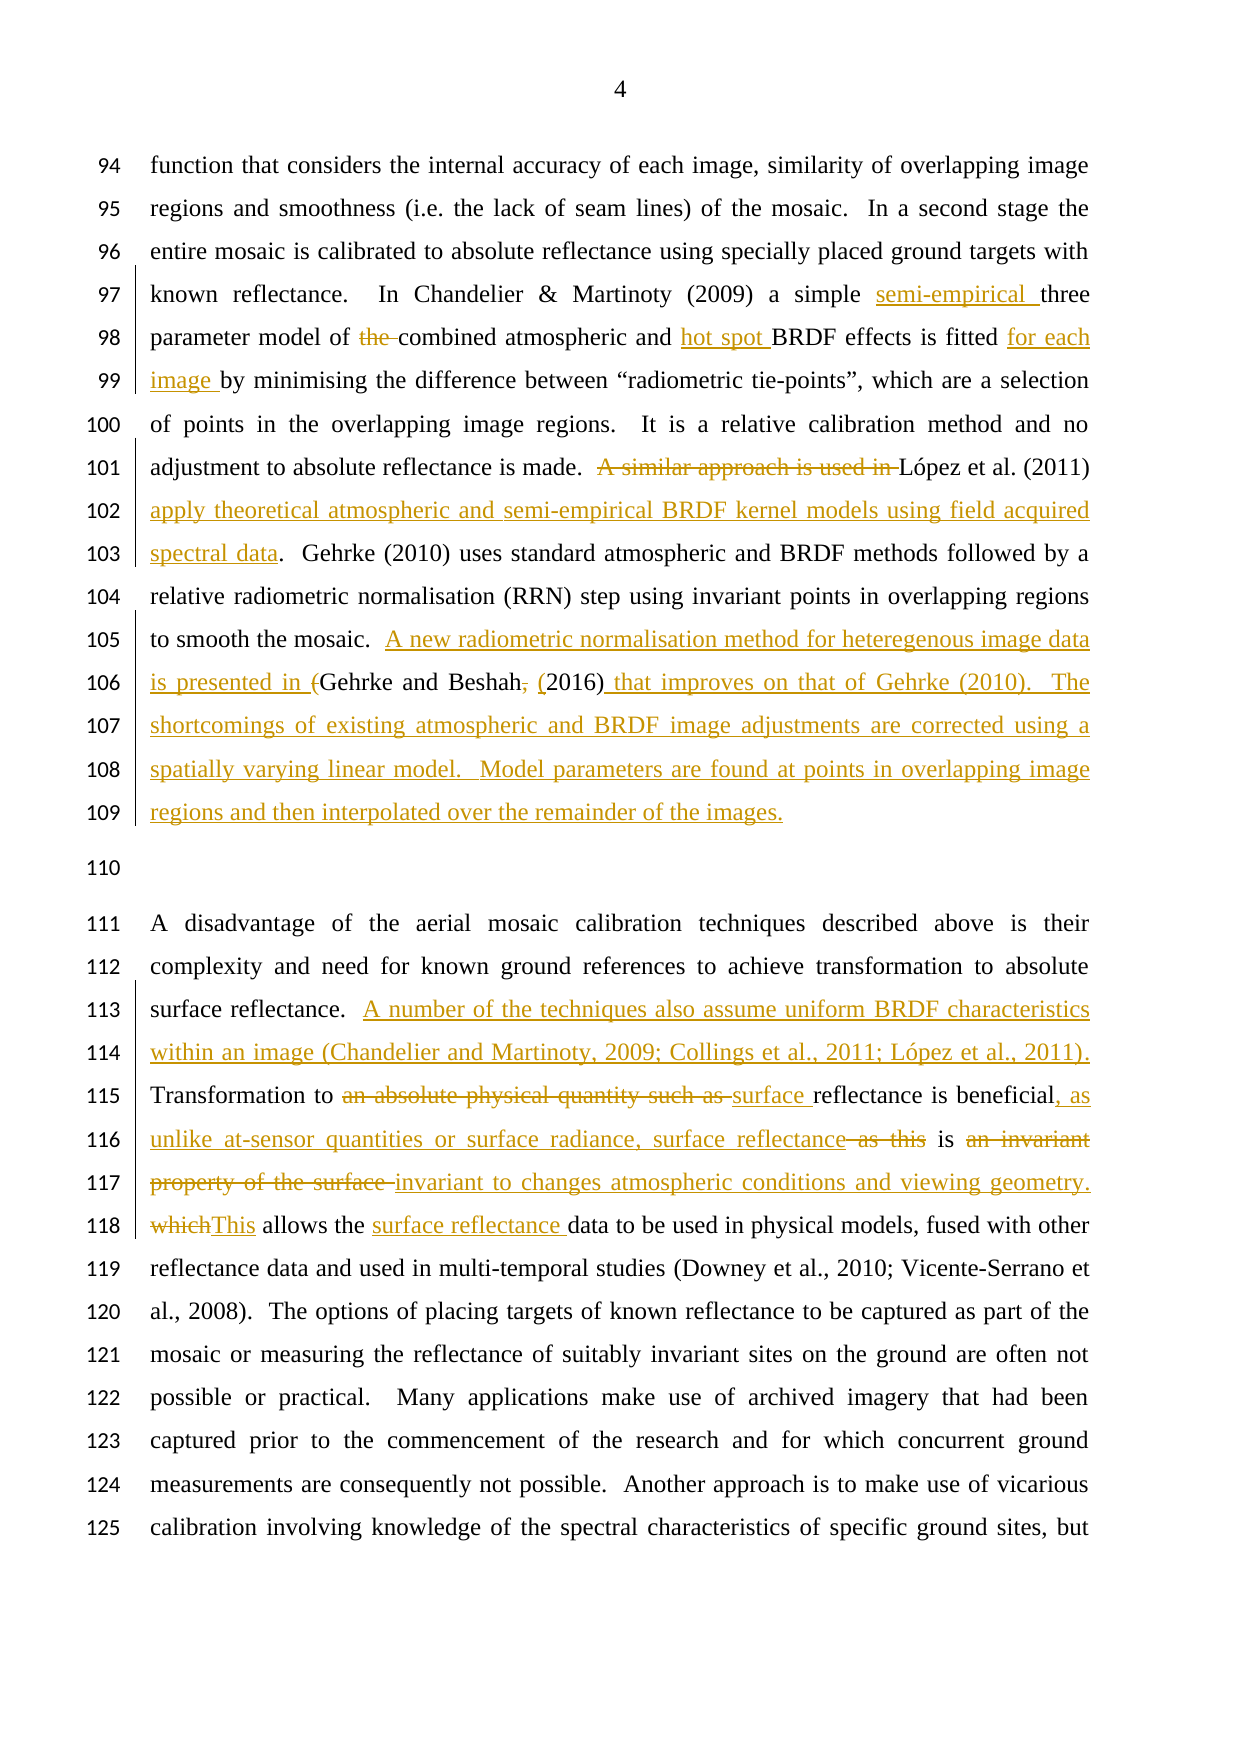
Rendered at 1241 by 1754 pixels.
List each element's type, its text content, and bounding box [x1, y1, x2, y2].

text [150, 150, 1090, 520]
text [150, 1064, 1090, 1541]
